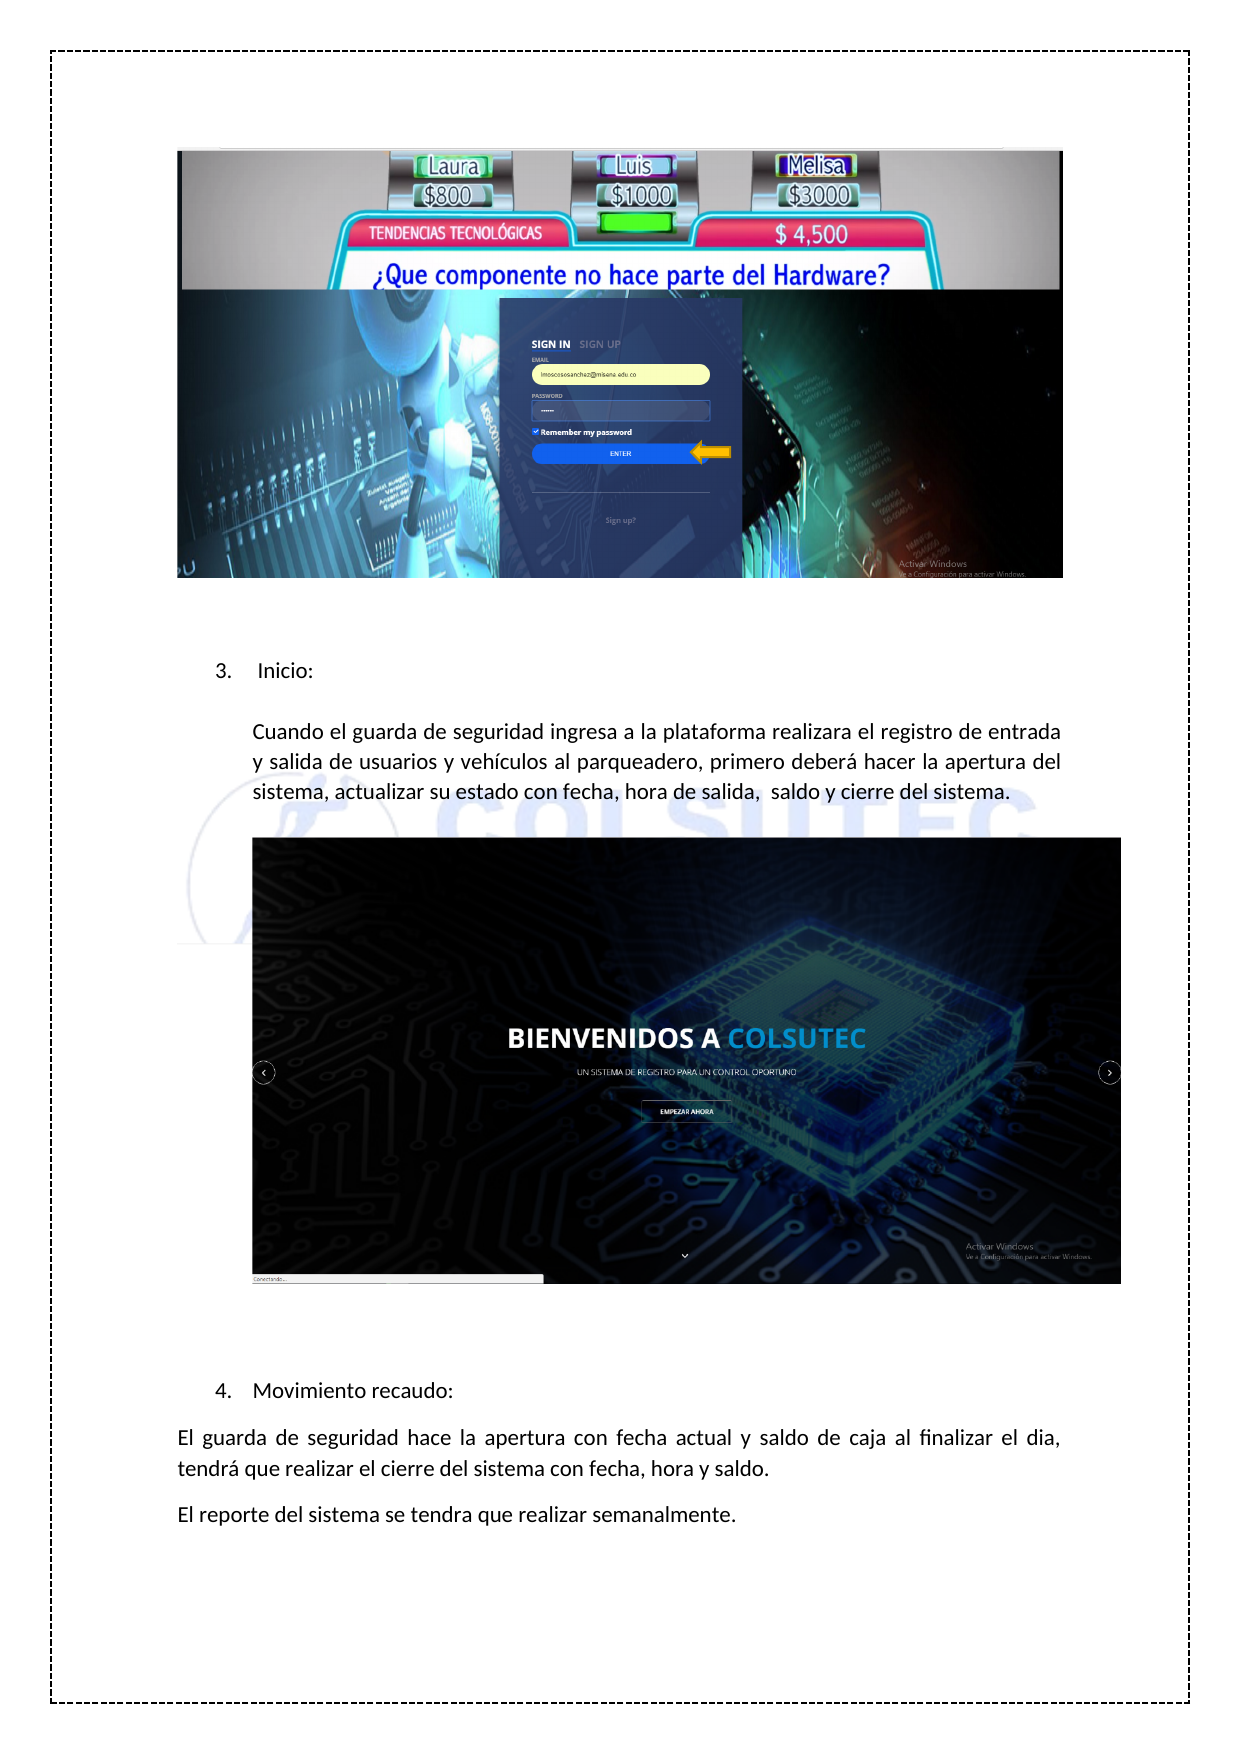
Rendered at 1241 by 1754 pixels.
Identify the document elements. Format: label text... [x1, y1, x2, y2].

list Cuando el guarda de seguridad ingresa a la plataforma realizara el registro de entrada y salida de usuarios y vehículos al parqueadero, primero deberá hacer la apertura del sistema, actualizar su estado con fecha, hora de salida, saldo y cierre del sistema. [252, 717, 1063, 805]
list Movimiento recaudo: [215, 1377, 1063, 1405]
picture [252, 837, 1121, 1284]
picture [177, 147, 1063, 578]
text El reporte del sistema se tendra que realizar semanalmente. [177, 1501, 1063, 1529]
text El guarda de seguridad hace la apertura con fecha actual y saldo de caja al finalizar el dia, tendrá que realizar el cierre del sistema con fecha, hora y saldo. [177, 1423, 1063, 1482]
list Inicio: [215, 657, 1063, 684]
